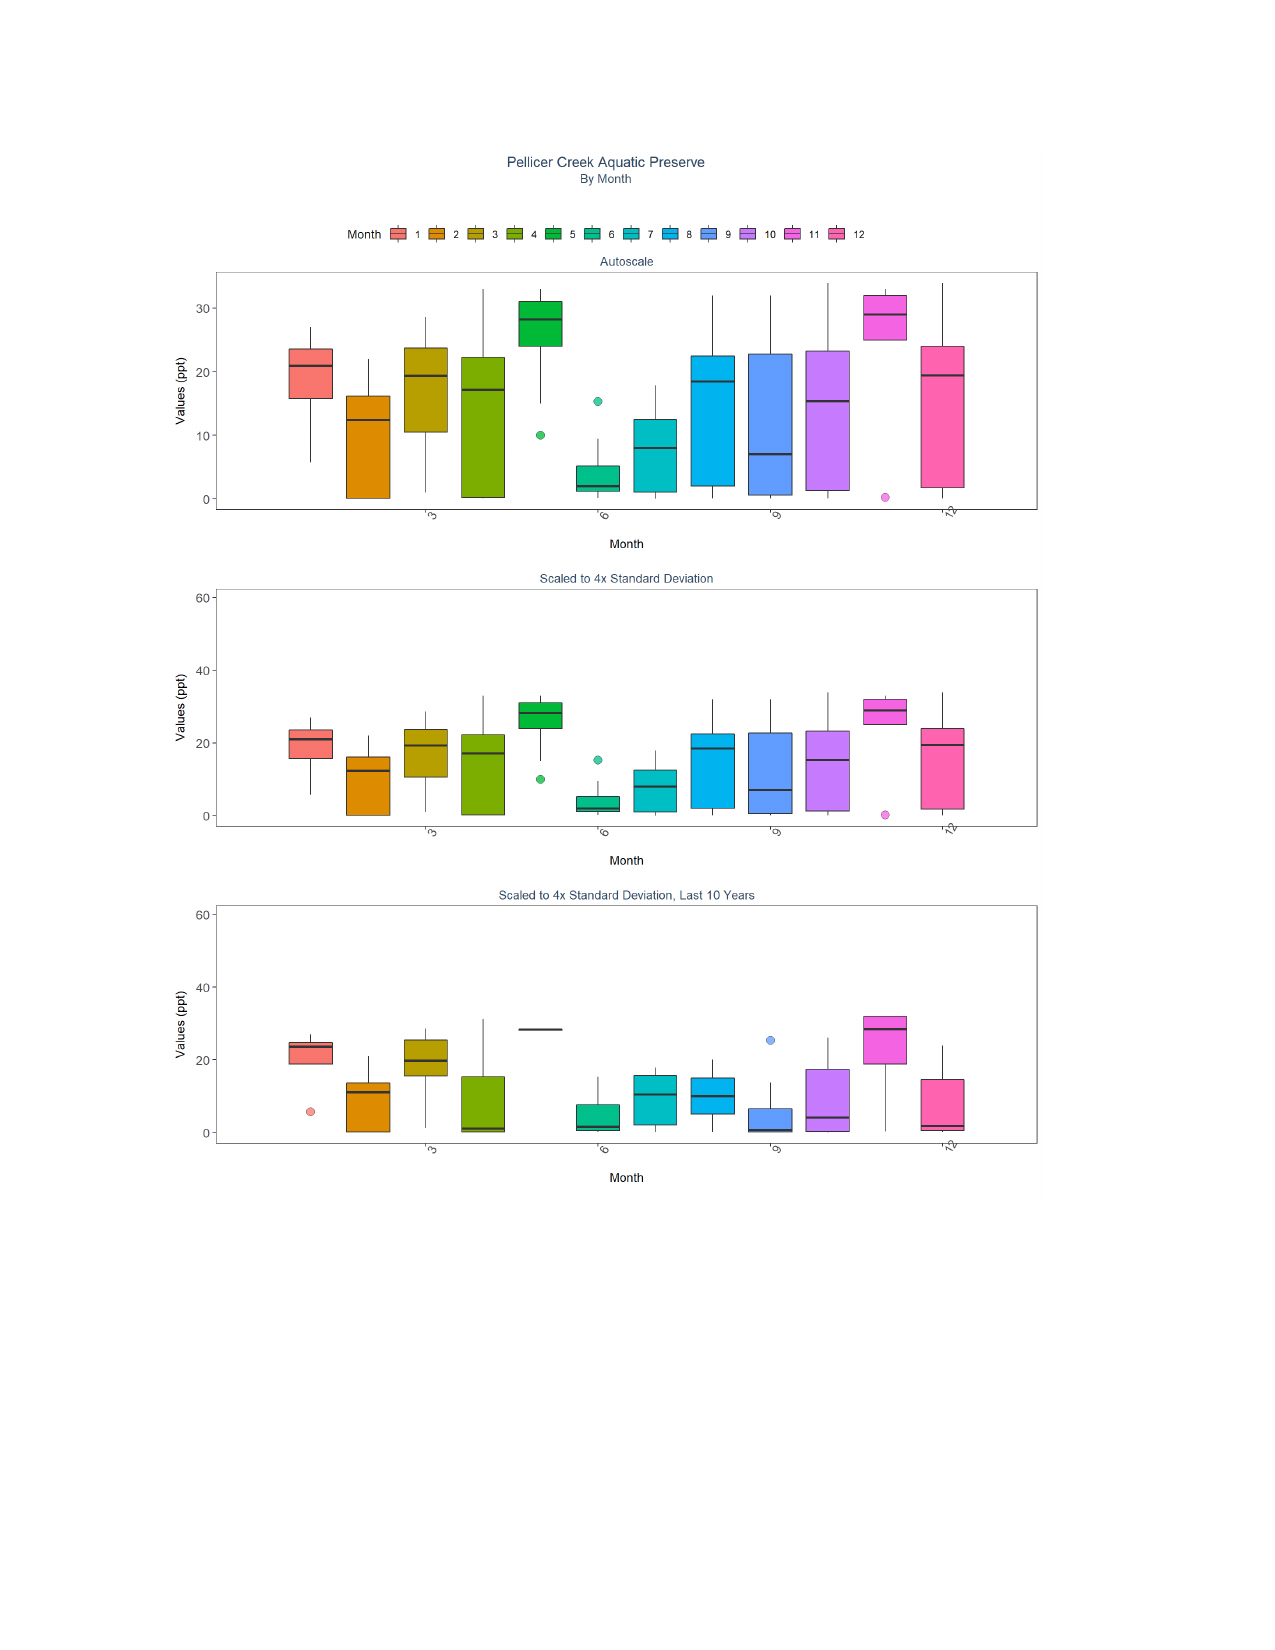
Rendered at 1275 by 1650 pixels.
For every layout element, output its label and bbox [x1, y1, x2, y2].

picture [168, 150, 1044, 1200]
